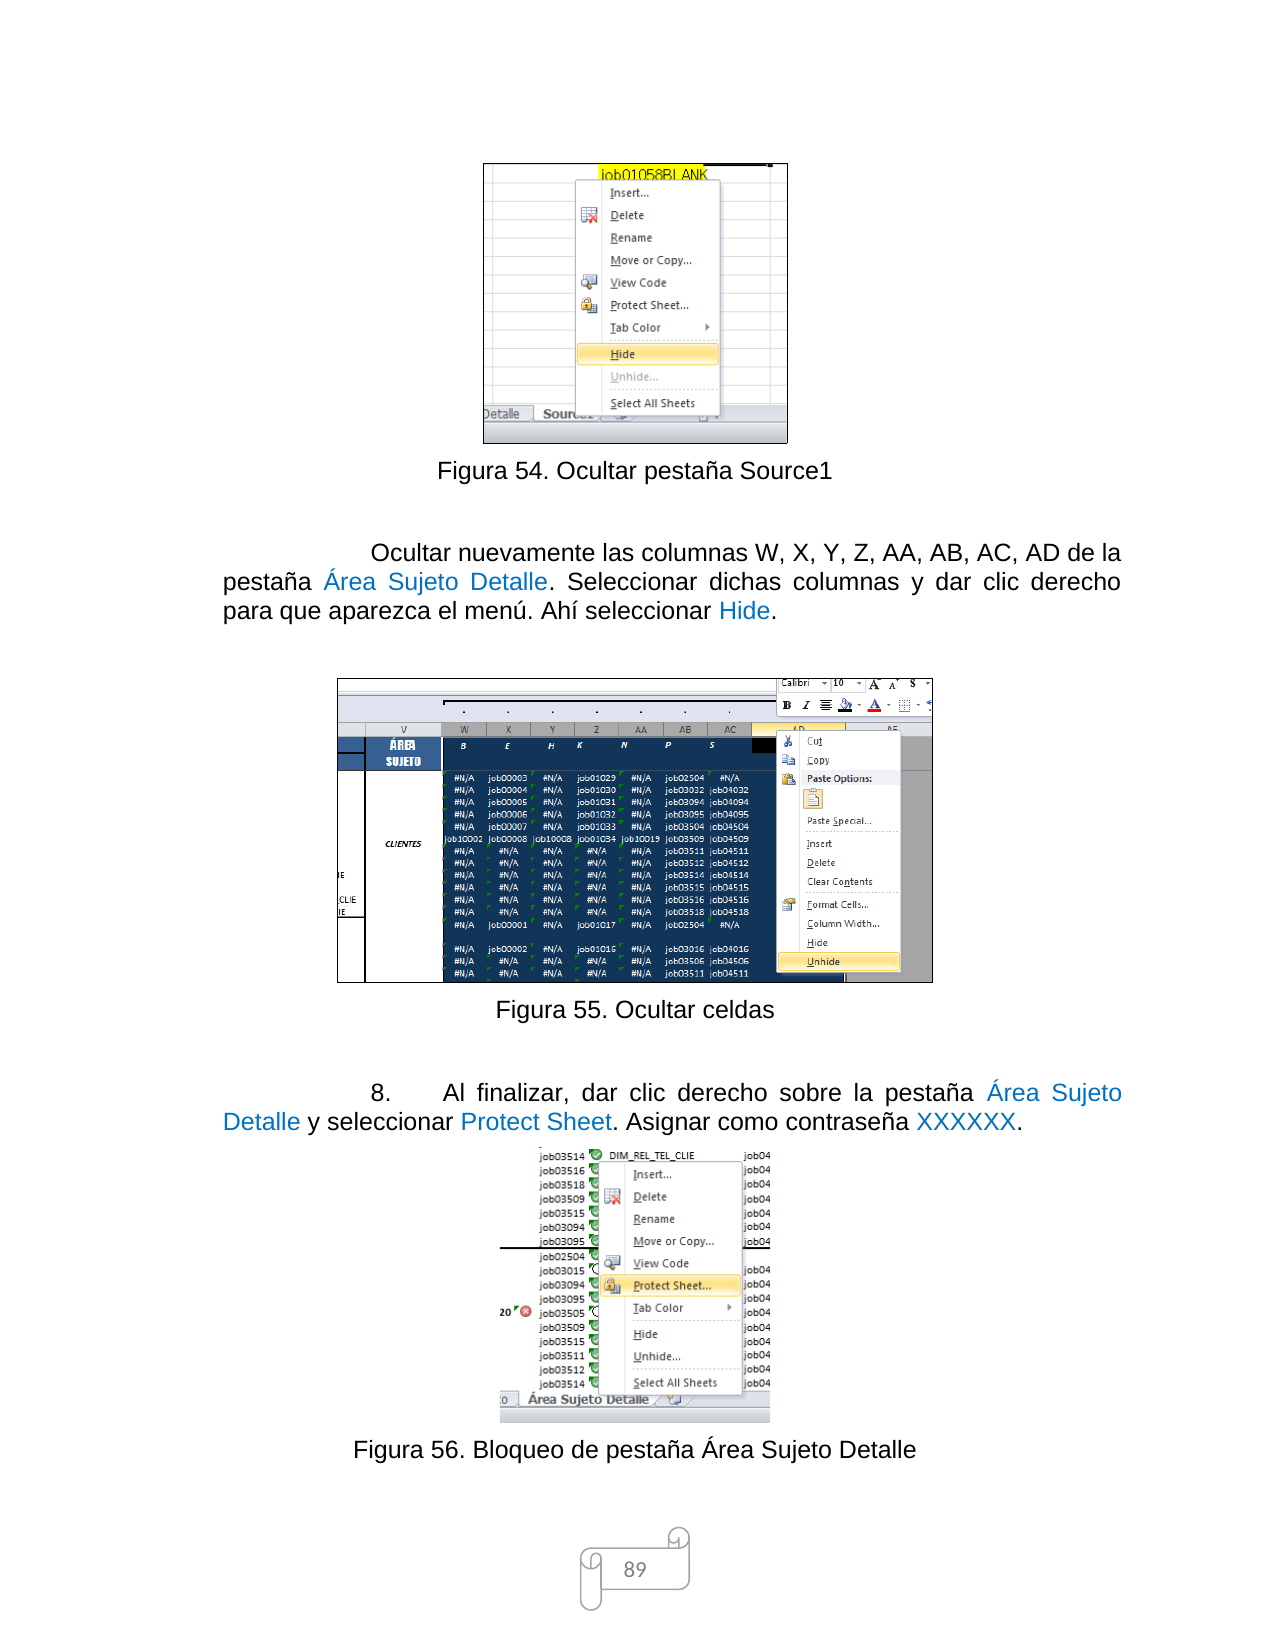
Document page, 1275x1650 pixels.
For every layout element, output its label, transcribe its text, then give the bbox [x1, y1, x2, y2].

text Figura 55. Ocultar celdas [148, 995, 1122, 1024]
text Figura 56. Bloqueo de pestaña Área Sujeto Detalle [148, 1435, 1122, 1464]
list Ocultar nuevamente las columnas W, X, Y, Z, AA, AB, AC, AD de la pestaña Área Sujeto Detalle. Seleccionar dichas columnas y dar clic derecho para que aparezca el menú. Ahí seleccionar Hide. [223, 538, 1122, 624]
text Figura 54. Ocultar pestaña Source1 [148, 456, 1122, 484]
picture [338, 679, 932, 982]
picture [484, 164, 787, 443]
picture [499, 1147, 771, 1423]
list Al finalizar, dar clic derecho sobre la pestaña Área Sujeto Detalle y seleccionar Protect Sheet. Asignar como contraseña XXXXXX. [223, 1078, 1122, 1135]
